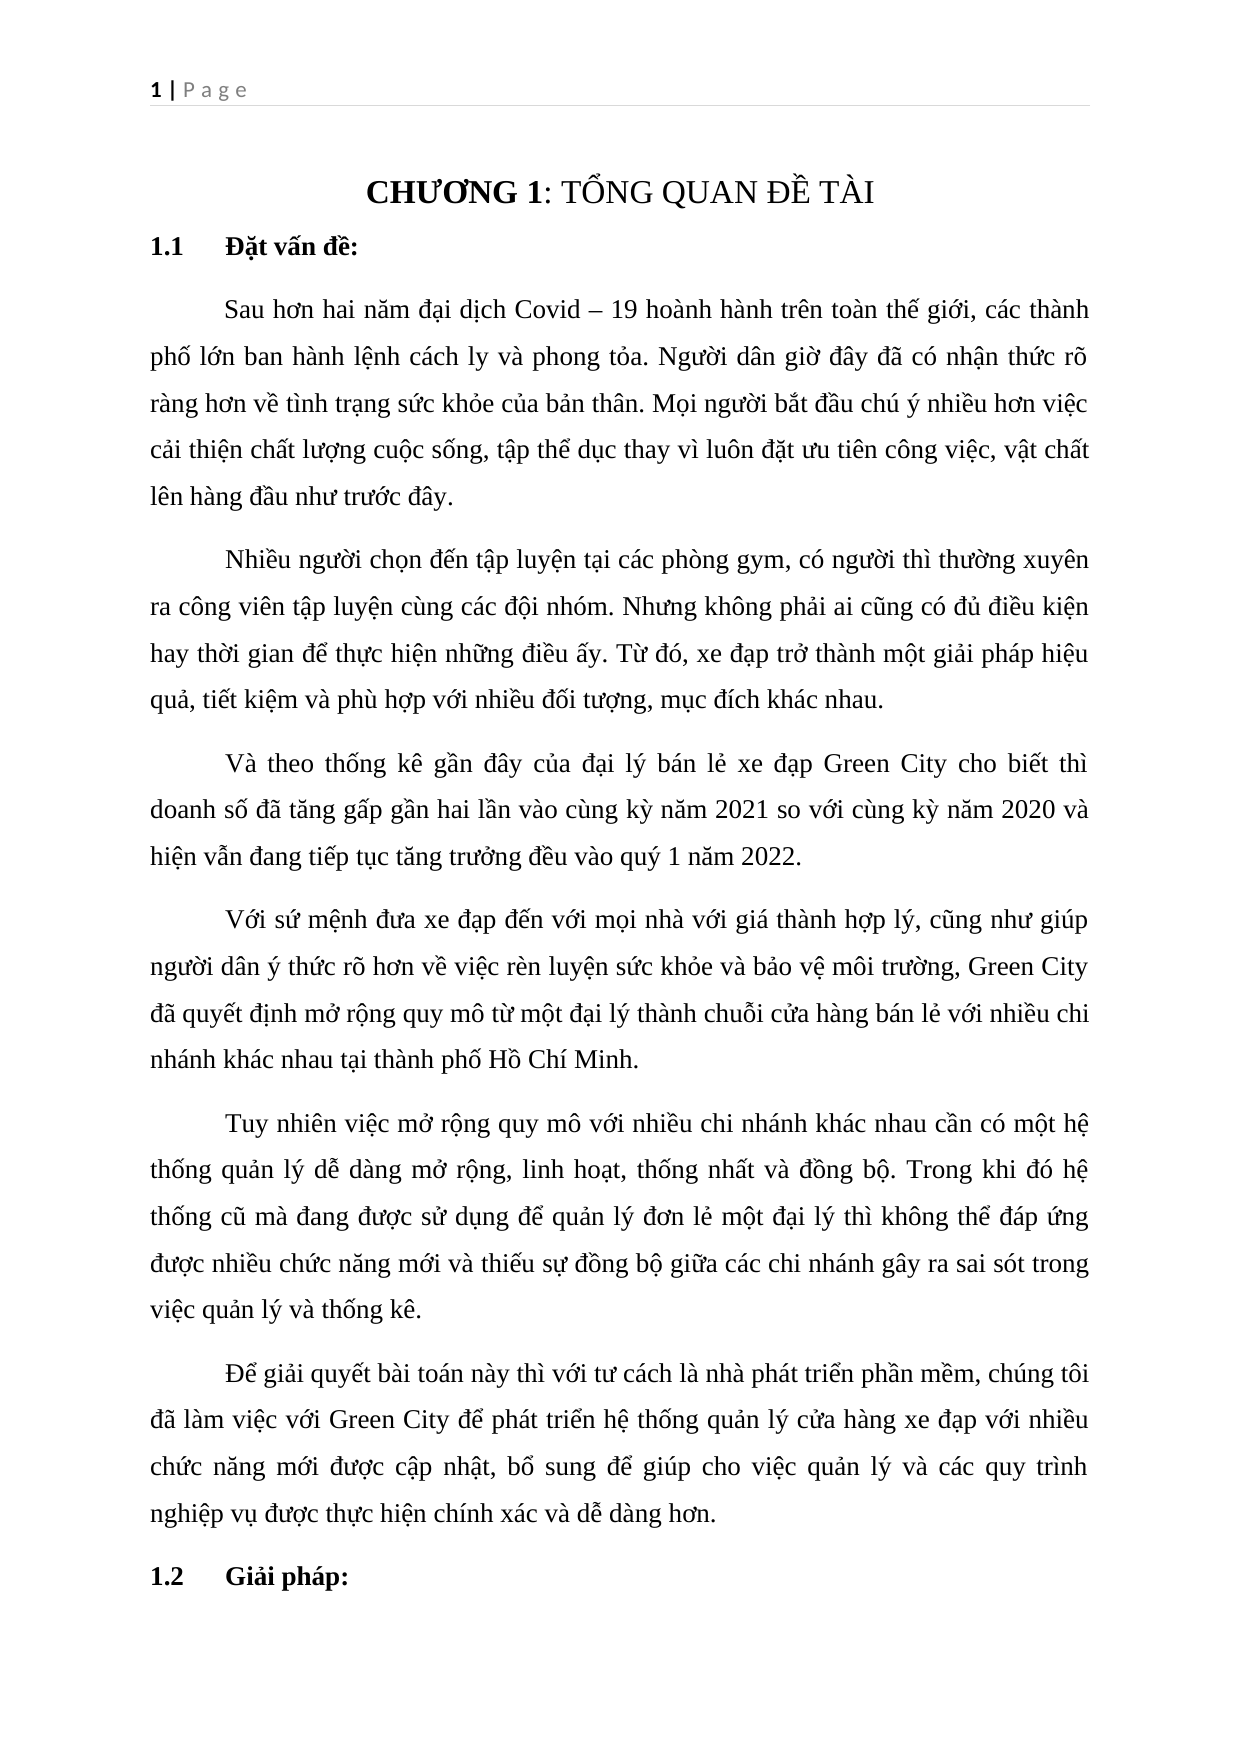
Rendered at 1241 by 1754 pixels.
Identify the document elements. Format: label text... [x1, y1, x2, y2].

text Và theo thống kê gần đây của đại lý bán lẻ xe đạp Green City cho biết thì doanh số đã tăng gấp gần hai lần vào cùng kỳ năm 2021 so với cùng kỳ năm 2020 và hiện vẫn đang tiếp tục tăng trưởng đều vào quý 1 năm 2022. [150, 747, 1090, 871]
text Nhiều người chọn đến tập luyện tại các phòng gym, có người thì thường xuyên ra công viên tập luyện cùng các đội nhóm. Nhưng không phải ai cũng có đủ điều kiện hay thời gian để thực hiện những điều ấy. Từ đó, xe đạp trở thành một giải pháp hiệu quả, tiết kiệm và phù hợp với nhiều đối tượng, mục đích khác nhau. [150, 543, 1090, 715]
text Tuy nhiên việc mở rộng quy mô với nhiều chi nhánh khác nhau cần có một hệ thống quản lý dễ dàng mở rộng, linh hoạt, thống nhất và đồng bộ. Trong khi đó hệ thống cũ mà đang được sử dụng để quản lý đơn lẻ một đại lý thì không thể đáp ứng được nhiều chức năng mới và thiếu sự đồng bộ giữa các chi nhánh gây ra sai sót trong việc quản lý và thống kê. [150, 1107, 1090, 1325]
subtitle CHƯƠNG 1: TỔNG QUAN ĐỀ TÀI [150, 173, 1090, 211]
text Với sứ mệnh đưa xe đạp đến với mọi nhà với giá thành hợp lý, cũng như giúp người dân ý thức rõ hơn về việc rèn luyện sức khỏe và bảo vệ môi trường, Green City đã quyết định mở rộng quy mô từ một đại lý thành chuỗi cửa hàng bán lẻ với nhiều chi nhánh khác nhau tại thành phố Hồ Chí Minh. [150, 903, 1090, 1075]
list Đặt vấn đề: [150, 230, 1090, 261]
text Sau hơn hai năm đại dịch Covid – 19 hoành hành trên toàn thế giới, các thành phố lớn ban hành lệnh cách ly và phong tỏa. Người dân giờ đây đã có nhận thức rõ ràng hơn về tình trạng sức khỏe của bản thân. Mọi người bắt đầu chú ý nhiều hơn việc cải thiện chất lượng cuộc sống, tập thể dục thay vì luôn đặt ưu tiên công việc, vật chất lên hàng đầu như trước đây. [150, 293, 1090, 511]
list Giải pháp: [150, 1560, 1090, 1591]
text Để giải quyết bài toán này thì với tư cách là nhà phát triển phần mềm, chúng tôi đã làm việc với Green City để phát triển hệ thống quản lý cửa hàng xe đạp với nhiều chức năng mới được cập nhật, bổ sung để giúp cho việc quản lý và các quy trình nghiệp vụ được thực hiện chính xác và dễ dàng hơn. [150, 1357, 1090, 1528]
